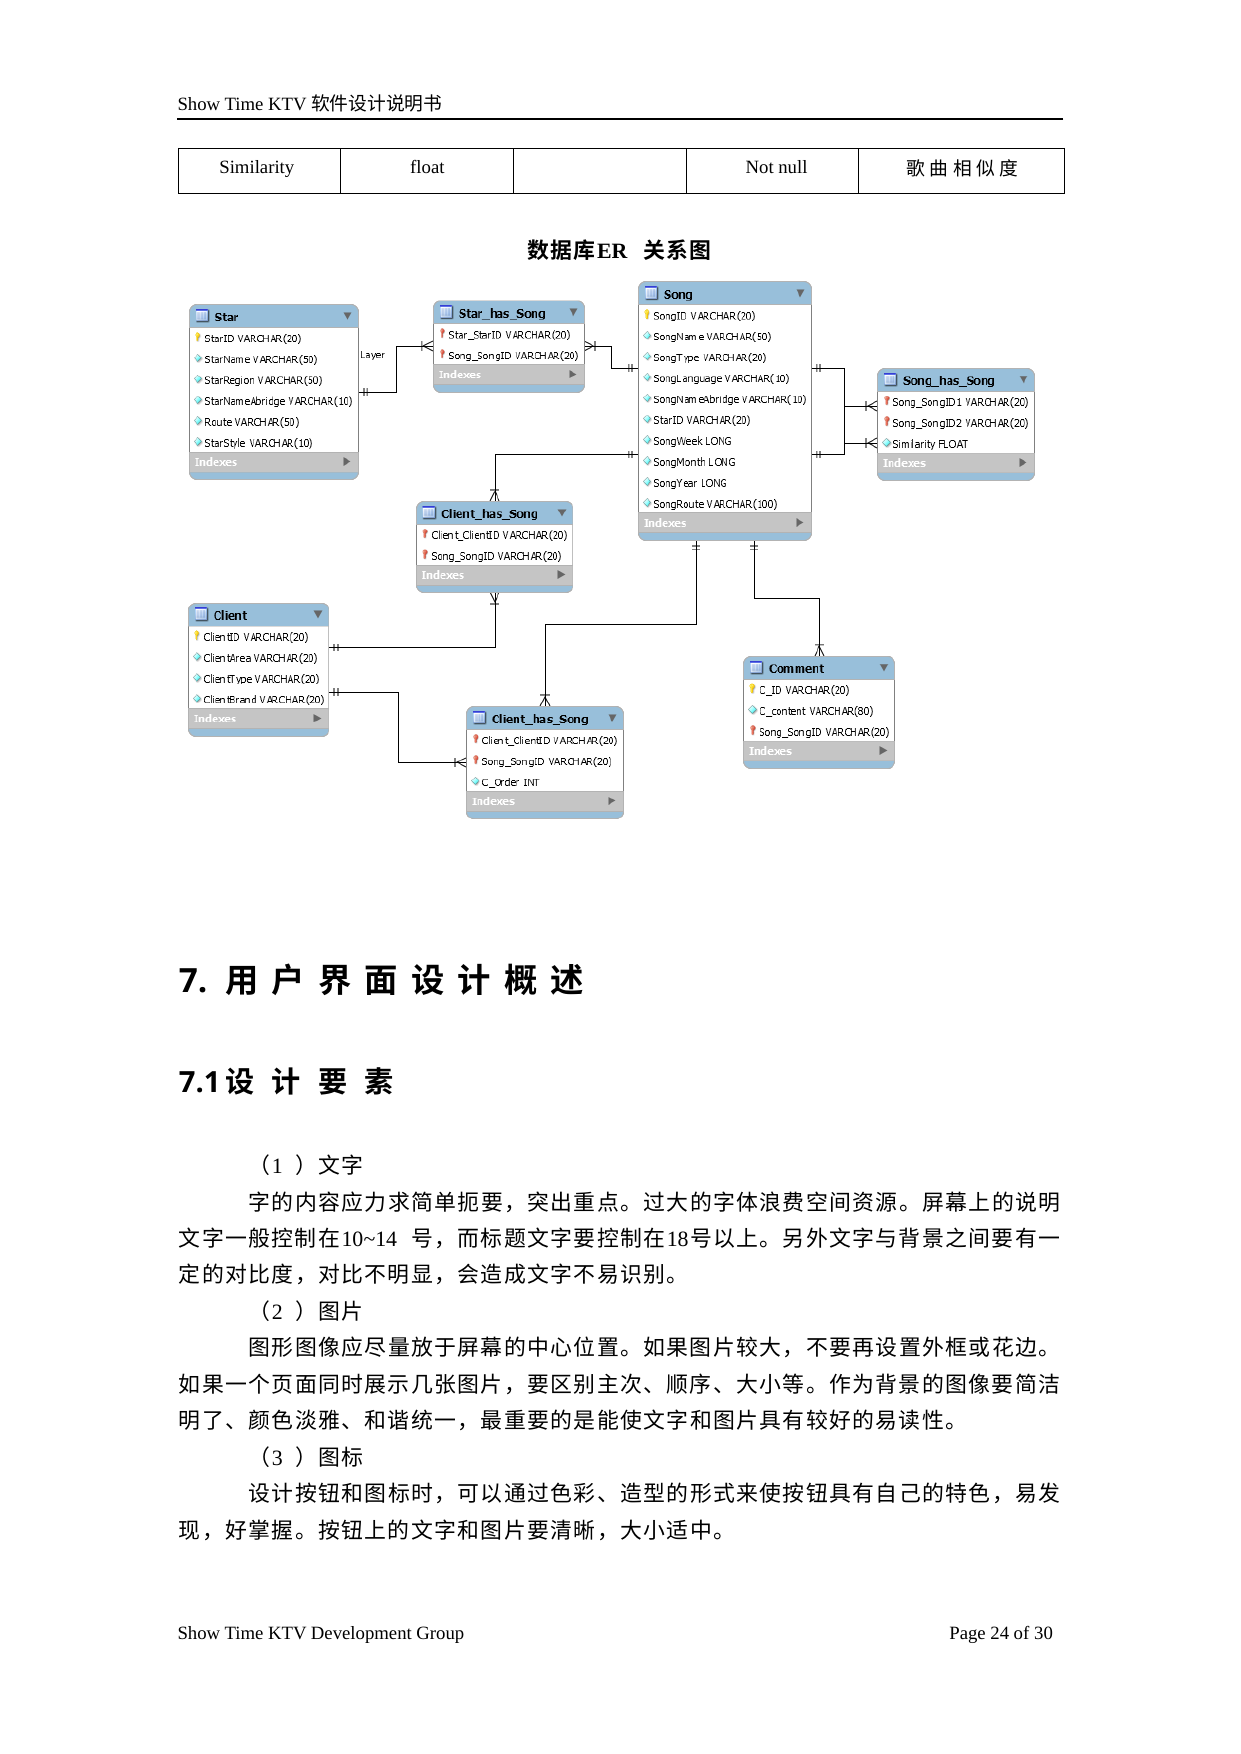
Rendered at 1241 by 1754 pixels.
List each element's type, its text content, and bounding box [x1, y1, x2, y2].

table_cell float [341, 149, 513, 193]
text 字的内容应力求简单扼要，突出重点。过大的字体浪费空间资源。屏幕上的说明文字一般控制在10~14号，而标题文字要控制在18号以上。另外文字与背景之间要有一定的对比度，对比不明显，会造成文字不易识别。 [179, 1182, 1061, 1292]
text 图形图像应尽量放于屏幕的中心位置。如果图片较大，不要再设置外框或花边。如果一个页面同时展示几张图片，要区别主次、顺序、大小等。作为背景的图像要简洁明了、颜色淡雅、和谐统一，最重要的是能使文字和图片具有较好的易读性。 [179, 1328, 1061, 1437]
text （3）图标 [179, 1437, 1061, 1474]
text （1）文字 [179, 1146, 1061, 1182]
table_cell Not null [687, 149, 858, 193]
table_cell 歌曲相似度 [859, 149, 1064, 193]
text （2）图片 [179, 1292, 1061, 1328]
picture [178, 281, 1043, 837]
text 设计按钮和图标时，可以通过色彩、造型的形式来使按钮具有自己的特色，易发现，好掌握。按钮上的文字和图片要清晰，大小适中。 [179, 1474, 1061, 1547]
subtitle 7.1设计要素 [179, 1044, 1061, 1117]
table_cell [514, 149, 686, 193]
subtitle 7. 用户界面设计概述 [179, 942, 1061, 1014]
text 数据库ER关系图 [179, 231, 1061, 267]
table_cell Similarity [179, 149, 340, 193]
